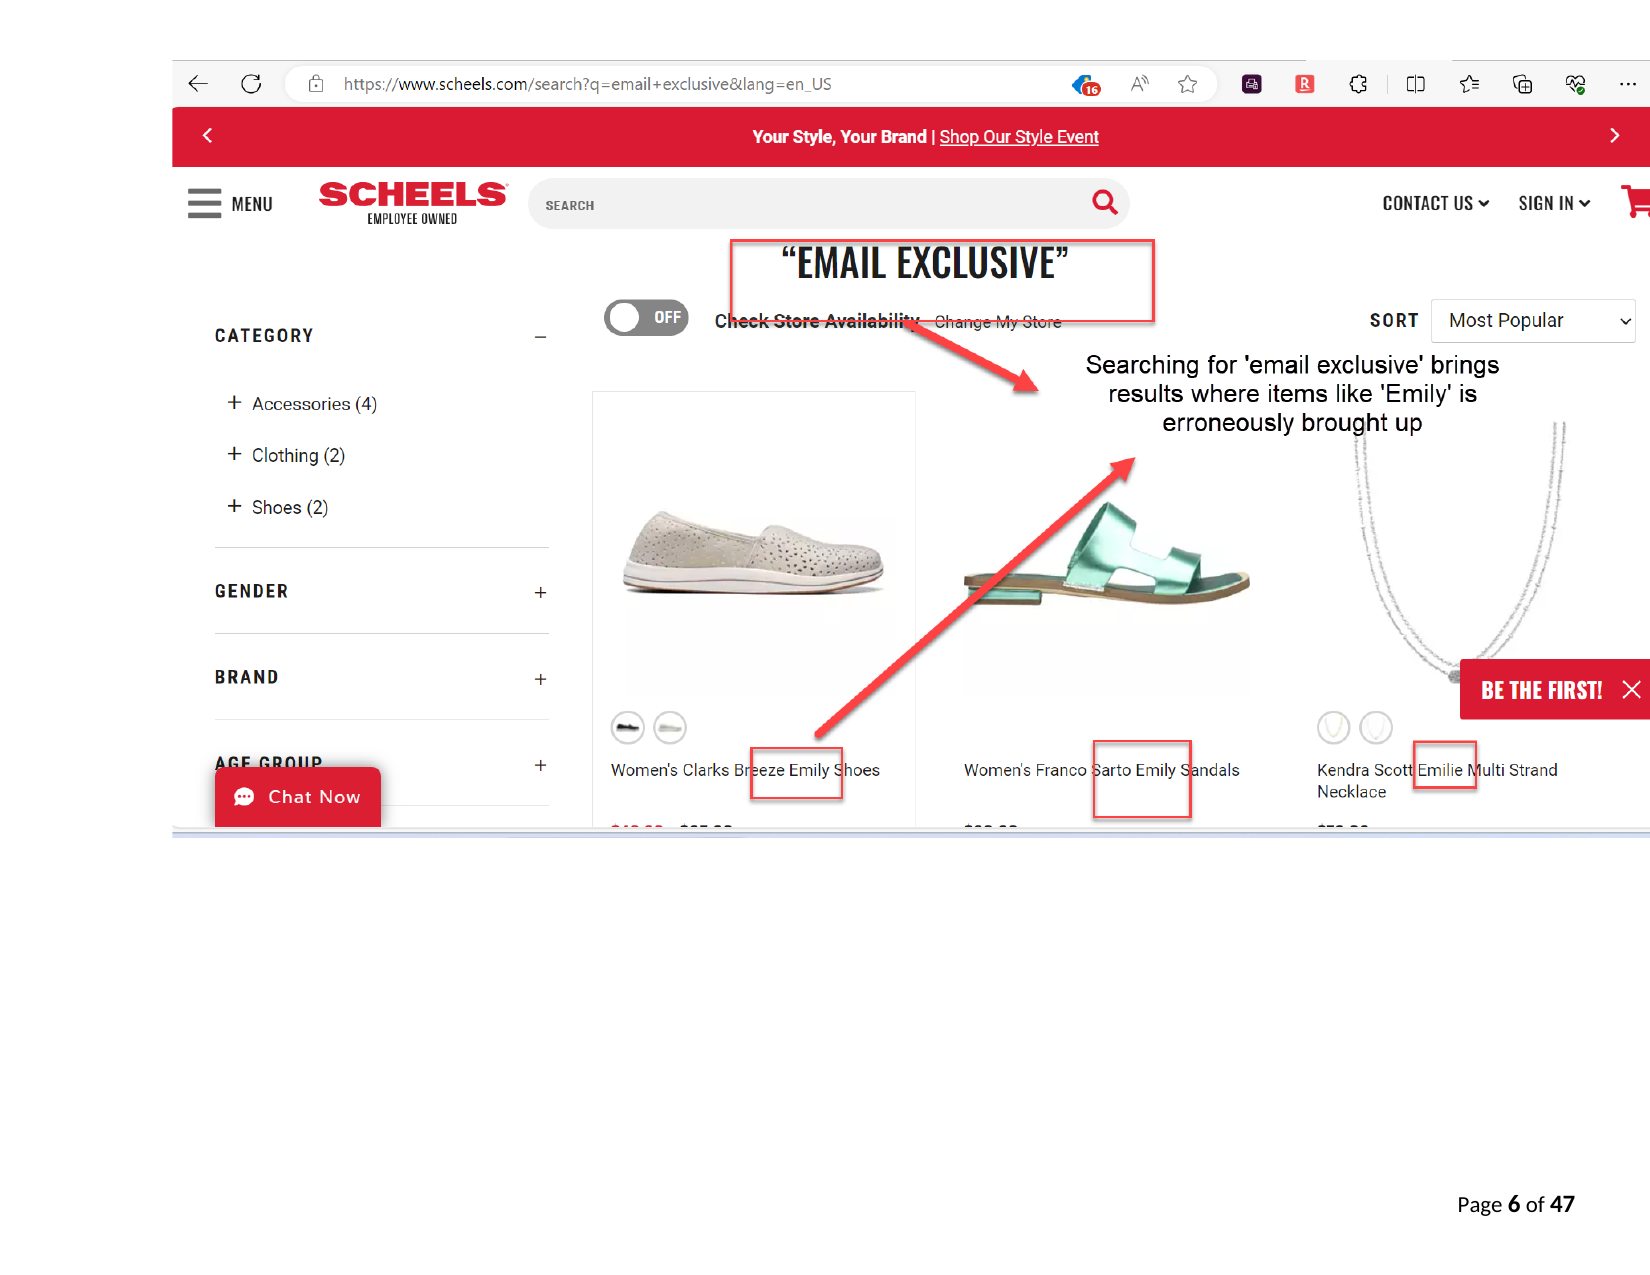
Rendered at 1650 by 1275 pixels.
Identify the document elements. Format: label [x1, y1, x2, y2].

picture [172, 59, 1650, 838]
